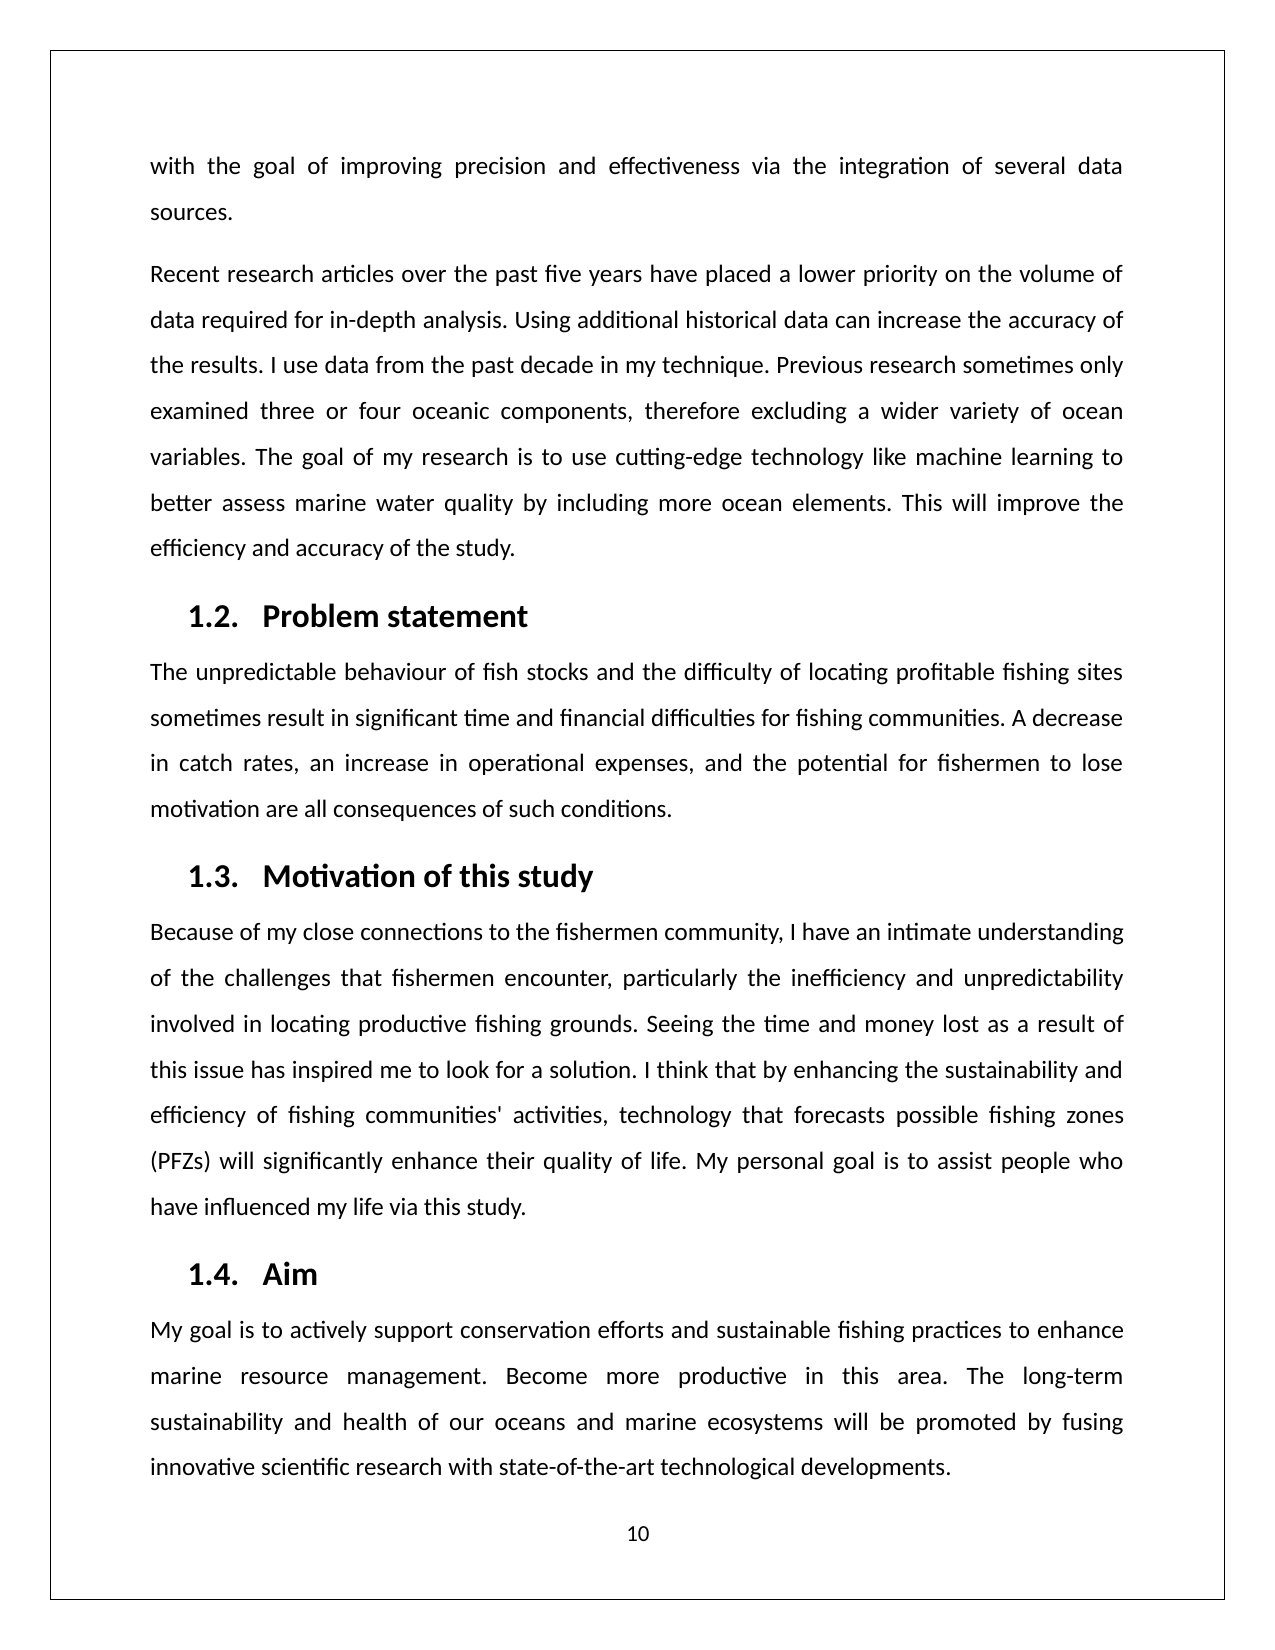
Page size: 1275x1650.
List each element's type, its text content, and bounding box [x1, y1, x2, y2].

subtitle Problem statement [187, 595, 1125, 636]
text Recent research articles over the past five years have placed a lower priority on the volume of data required for in-depth analysis. Using additional historical data can increase the accuracy of the results. I use data from the past decade in my technique. Previous research sometimes only examined three or four oceanic components, therefore excluding a wider variety of ocean variables. The goal of my research is to use cutting-edge technology like machine learning to better assess marine water quality by including more ocean elements. This will improve the efficiency and accuracy of the study. [150, 258, 1125, 563]
subtitle Aim [187, 1253, 1125, 1294]
text Because of my close connections to the fishermen community, I have an intimate understanding of the challenges that fishermen encounter, particularly the inefficiency and unpredictability involved in locating productive fishing grounds. Seeing the time and money lost as a result of this issue has inspired me to look for a solution. I think that by enhancing the sustainability and efficiency of fishing communities' activities, technology that forecasts possible fishing zones (PFZs) will significantly enhance their quality of life. My personal goal is to assist people who have influenced my life via this study. [150, 917, 1125, 1221]
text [150, 150, 1125, 226]
text My goal is to actively support conservation efforts and sustainable fishing practices to enhance marine resource management. Become more productive in this area. The long-term sustainability and health of our oceans and marine ecosystems will be promoted by fusing innovative scientific research with state-of-the-art technological developments. [150, 1314, 1125, 1482]
text The unpredictable behaviour of fish stocks and the difficulty of locating profitable fishing sites sometimes result in significant time and financial difficulties for fishing communities. A decrease in catch rates, an increase in operational expenses, and the potential for fishermen to lose motivation are all consequences of such conditions. [150, 656, 1125, 824]
subtitle Motivation of this study [187, 856, 1125, 896]
